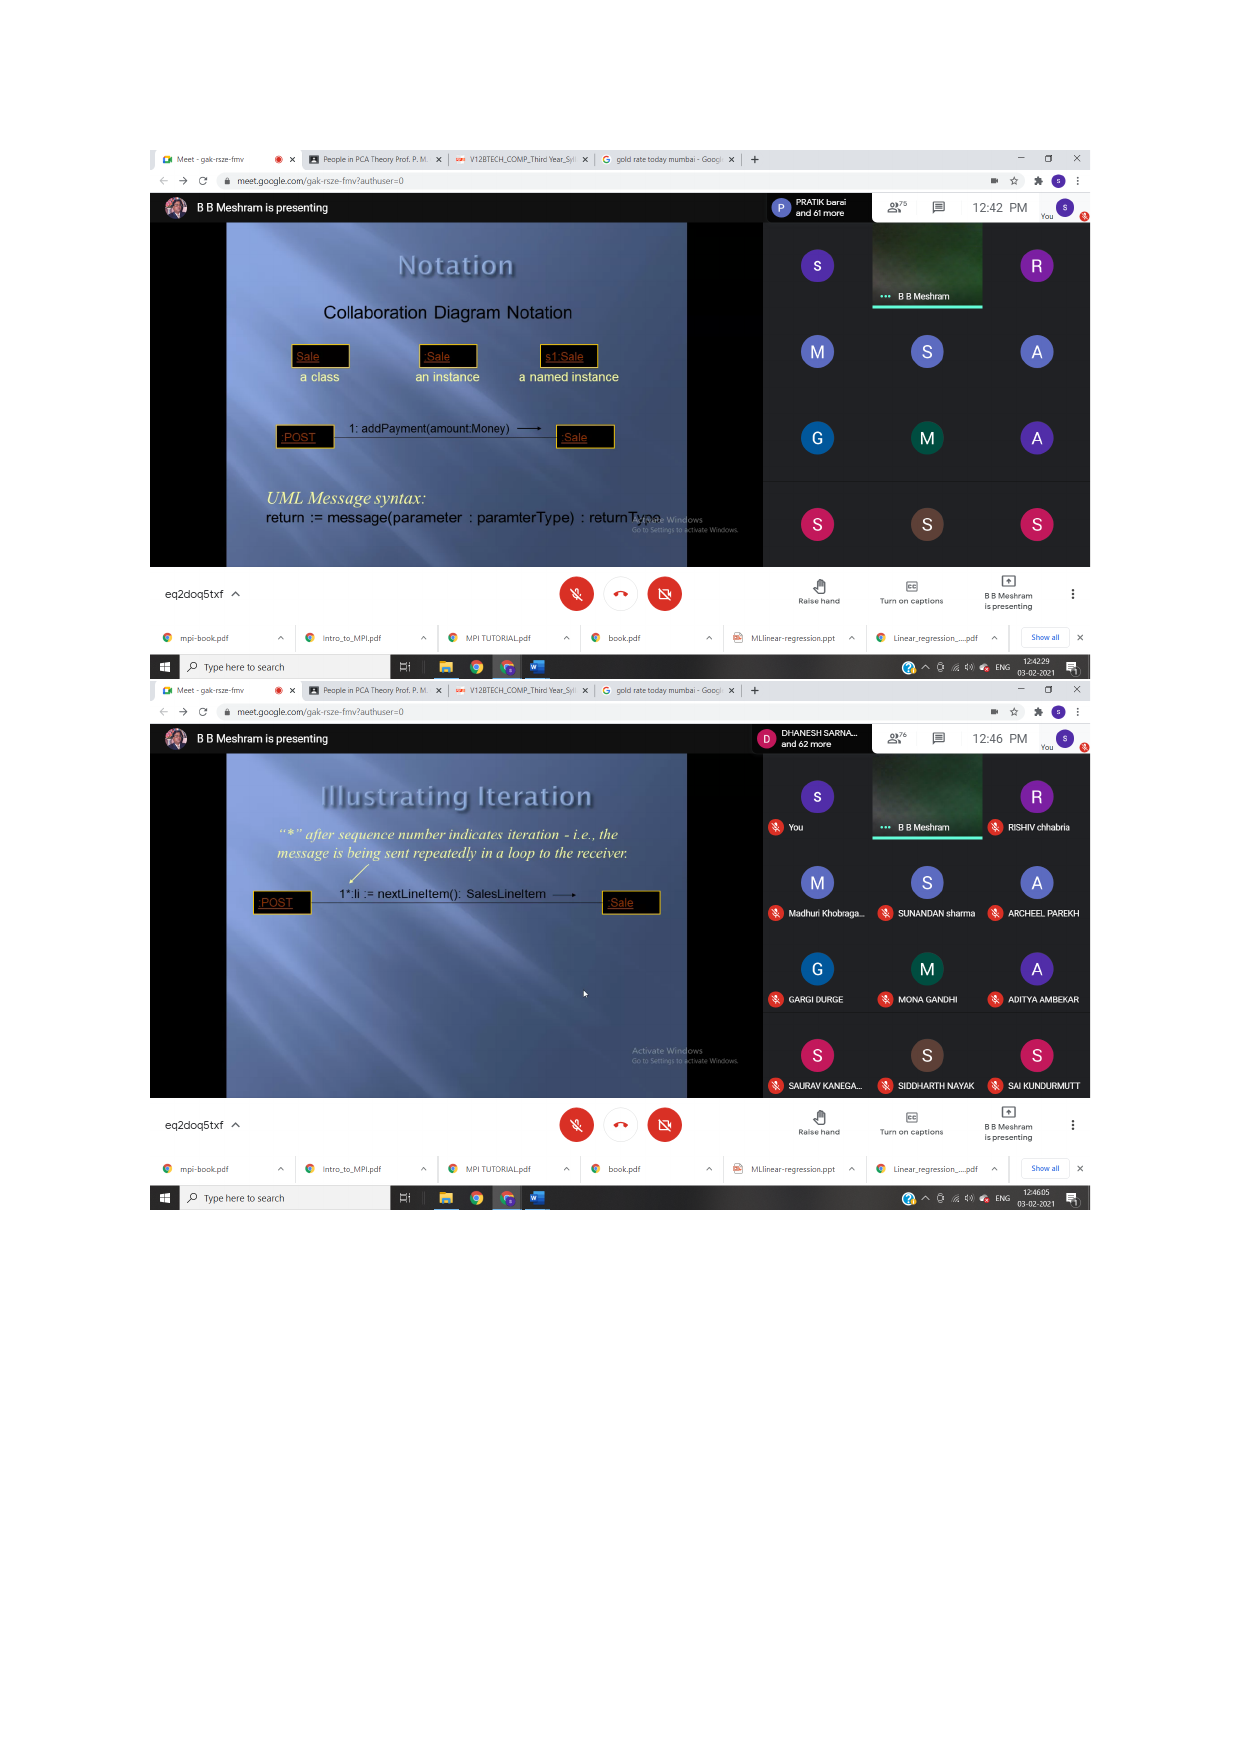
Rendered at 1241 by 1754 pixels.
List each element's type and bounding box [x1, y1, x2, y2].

picture [150, 681, 1091, 1210]
picture [150, 150, 1091, 679]
